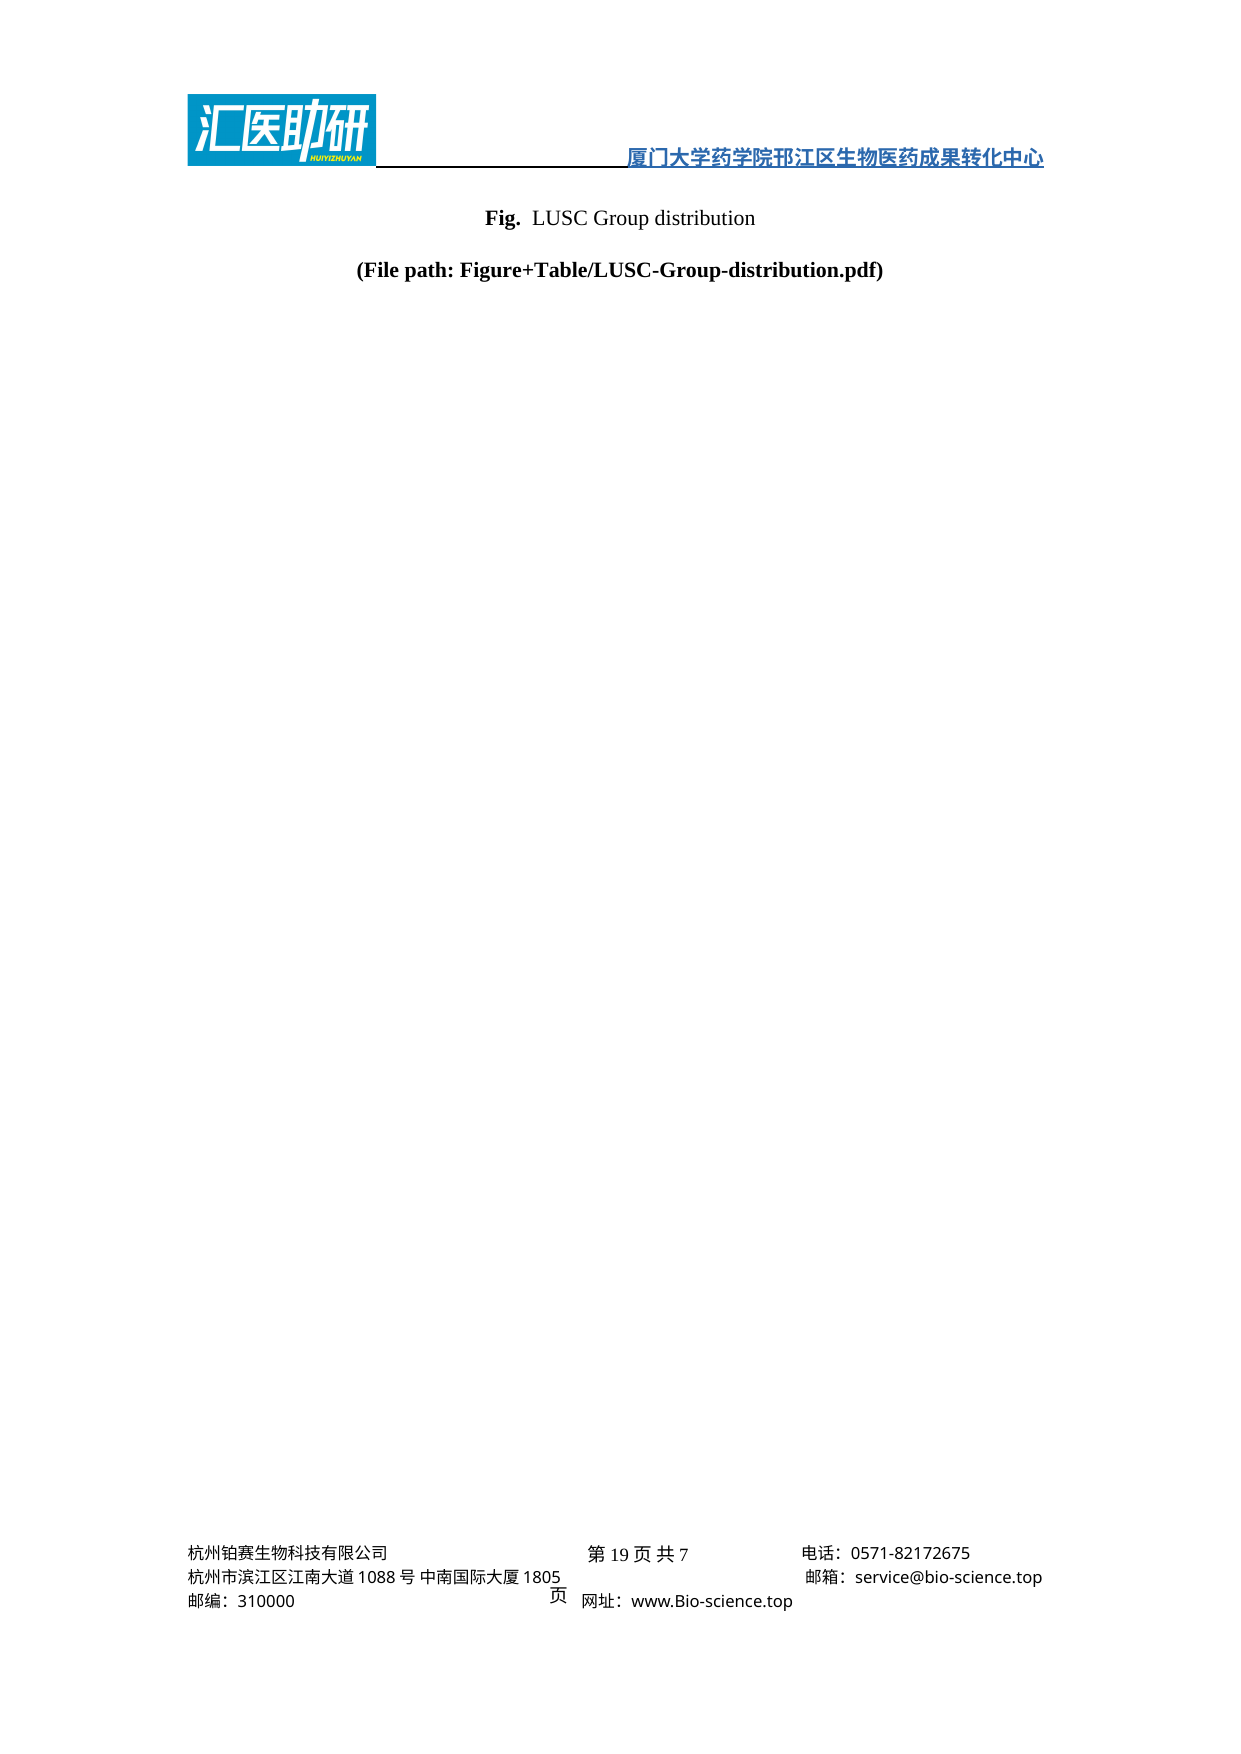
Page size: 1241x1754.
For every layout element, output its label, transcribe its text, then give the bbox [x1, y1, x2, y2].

picture [243, 106, 284, 150]
text (File path: Figure+Table/LUSC-Group-distribution.pdf) [187, 237, 1053, 287]
picture [201, 118, 208, 127]
picture [204, 106, 210, 114]
text Fig. LUSC Group distribution [187, 205, 1053, 230]
picture [196, 131, 208, 150]
picture [327, 106, 368, 150]
picture [210, 106, 243, 150]
picture [282, 99, 327, 161]
